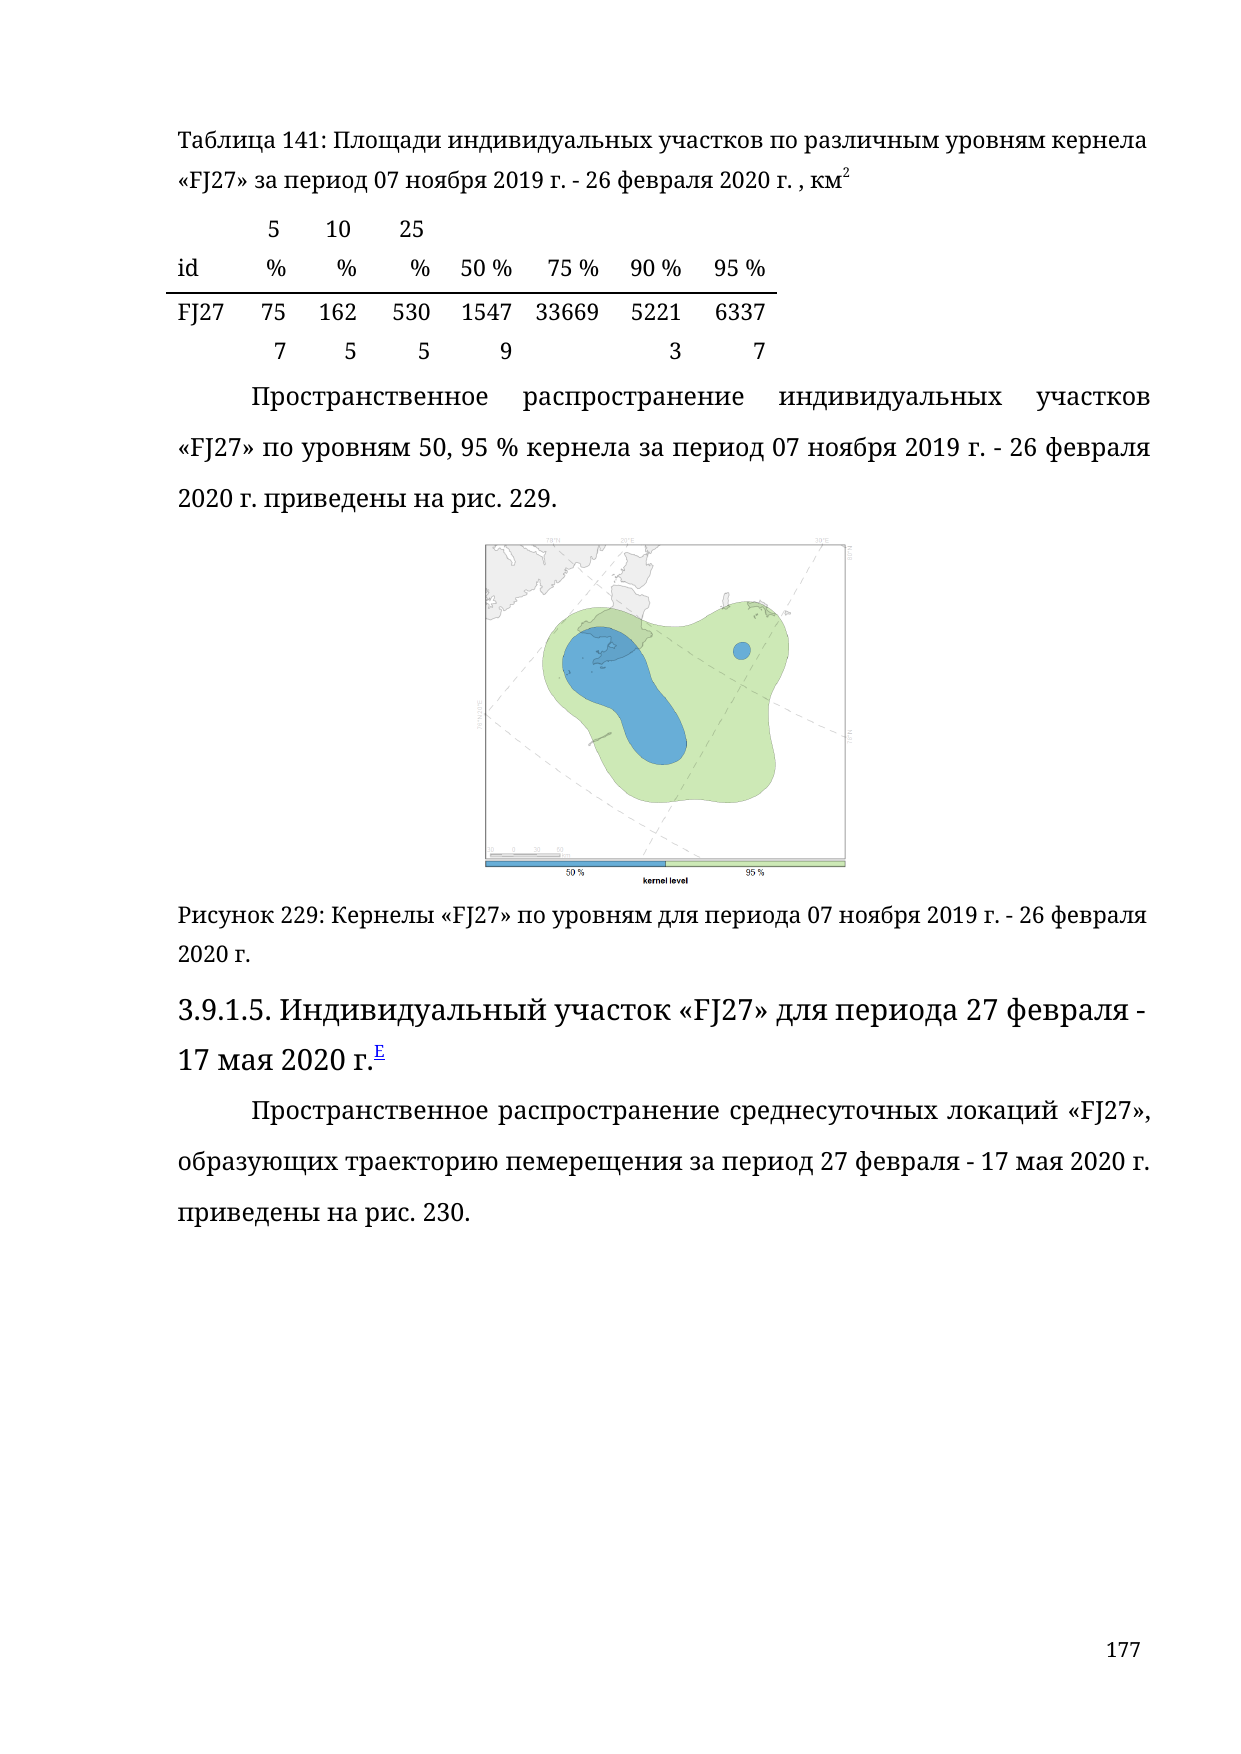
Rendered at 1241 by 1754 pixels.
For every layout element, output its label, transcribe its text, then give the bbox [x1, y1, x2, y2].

picture [474, 535, 855, 886]
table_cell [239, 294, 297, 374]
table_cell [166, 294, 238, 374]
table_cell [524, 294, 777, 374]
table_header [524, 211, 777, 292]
text Пространственное распространение индивидуальных участков «FJ27» по уровням 50, 95 % кернела за период 07 ноября 2019 г. - 26 февраля 2020 г. приведены на рис. 229. [177, 379, 1152, 515]
subtitle Индивидуальный участок «FJ27» для периода 27 февраля - 17 мая 2020 г.E [177, 989, 1152, 1079]
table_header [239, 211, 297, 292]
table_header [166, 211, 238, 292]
text Рисунок 229: Кернелы «FJ27» по уровням для периода 07 ноября 2019 г. - 26 февраля 2020 г. [177, 899, 1152, 969]
text Таблица 141: Площади индивидуальных участков по различным уровням кернела «FJ27» за период 07 ноября 2019 г. - 26 февраля 2020 г. , км2 [177, 124, 1152, 195]
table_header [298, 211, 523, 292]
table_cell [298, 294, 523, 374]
text Пространственное распространение среднесуточных локаций «FJ27», образующих траекторию пемерещения за период 27 февраля - 17 мая 2020 г. приведены на рис. 230. [177, 1093, 1152, 1229]
